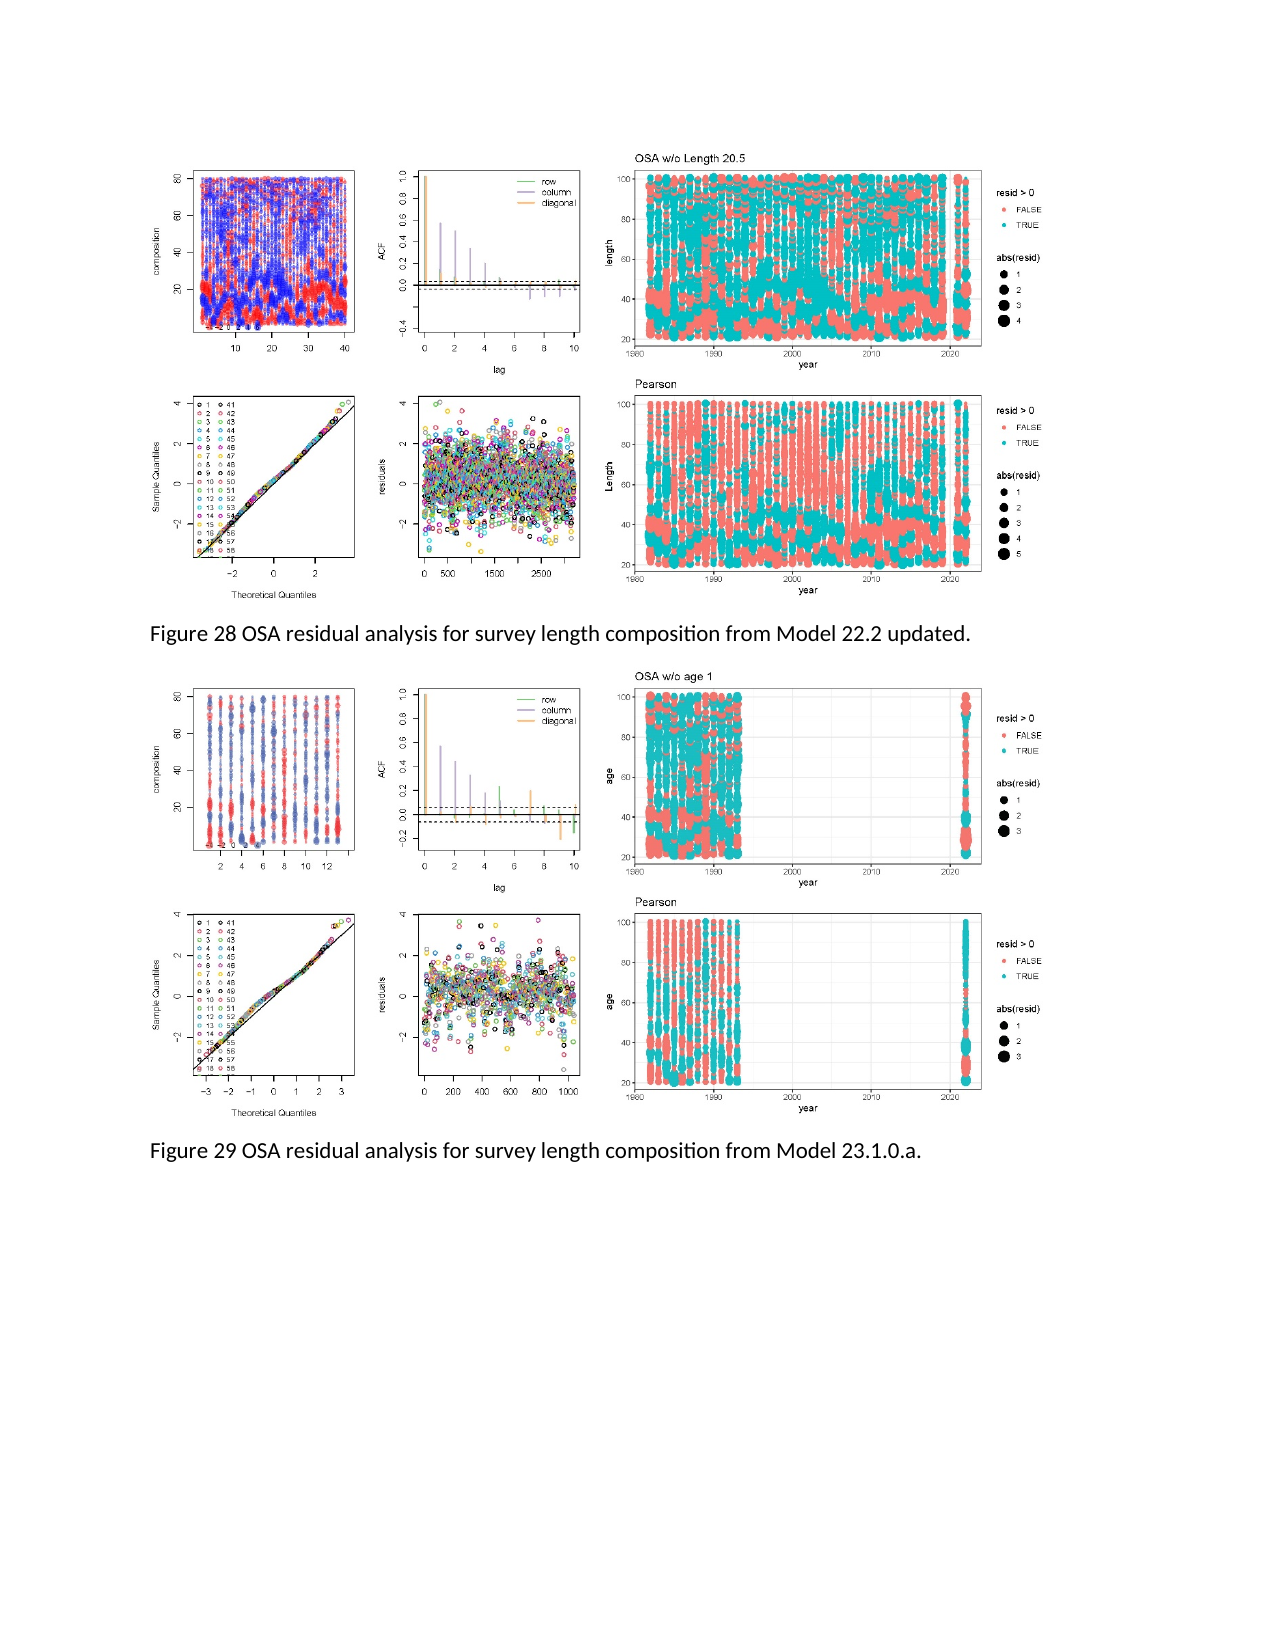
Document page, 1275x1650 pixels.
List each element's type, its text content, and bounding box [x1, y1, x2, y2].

picture [150, 150, 1050, 600]
picture [150, 667, 1050, 1118]
